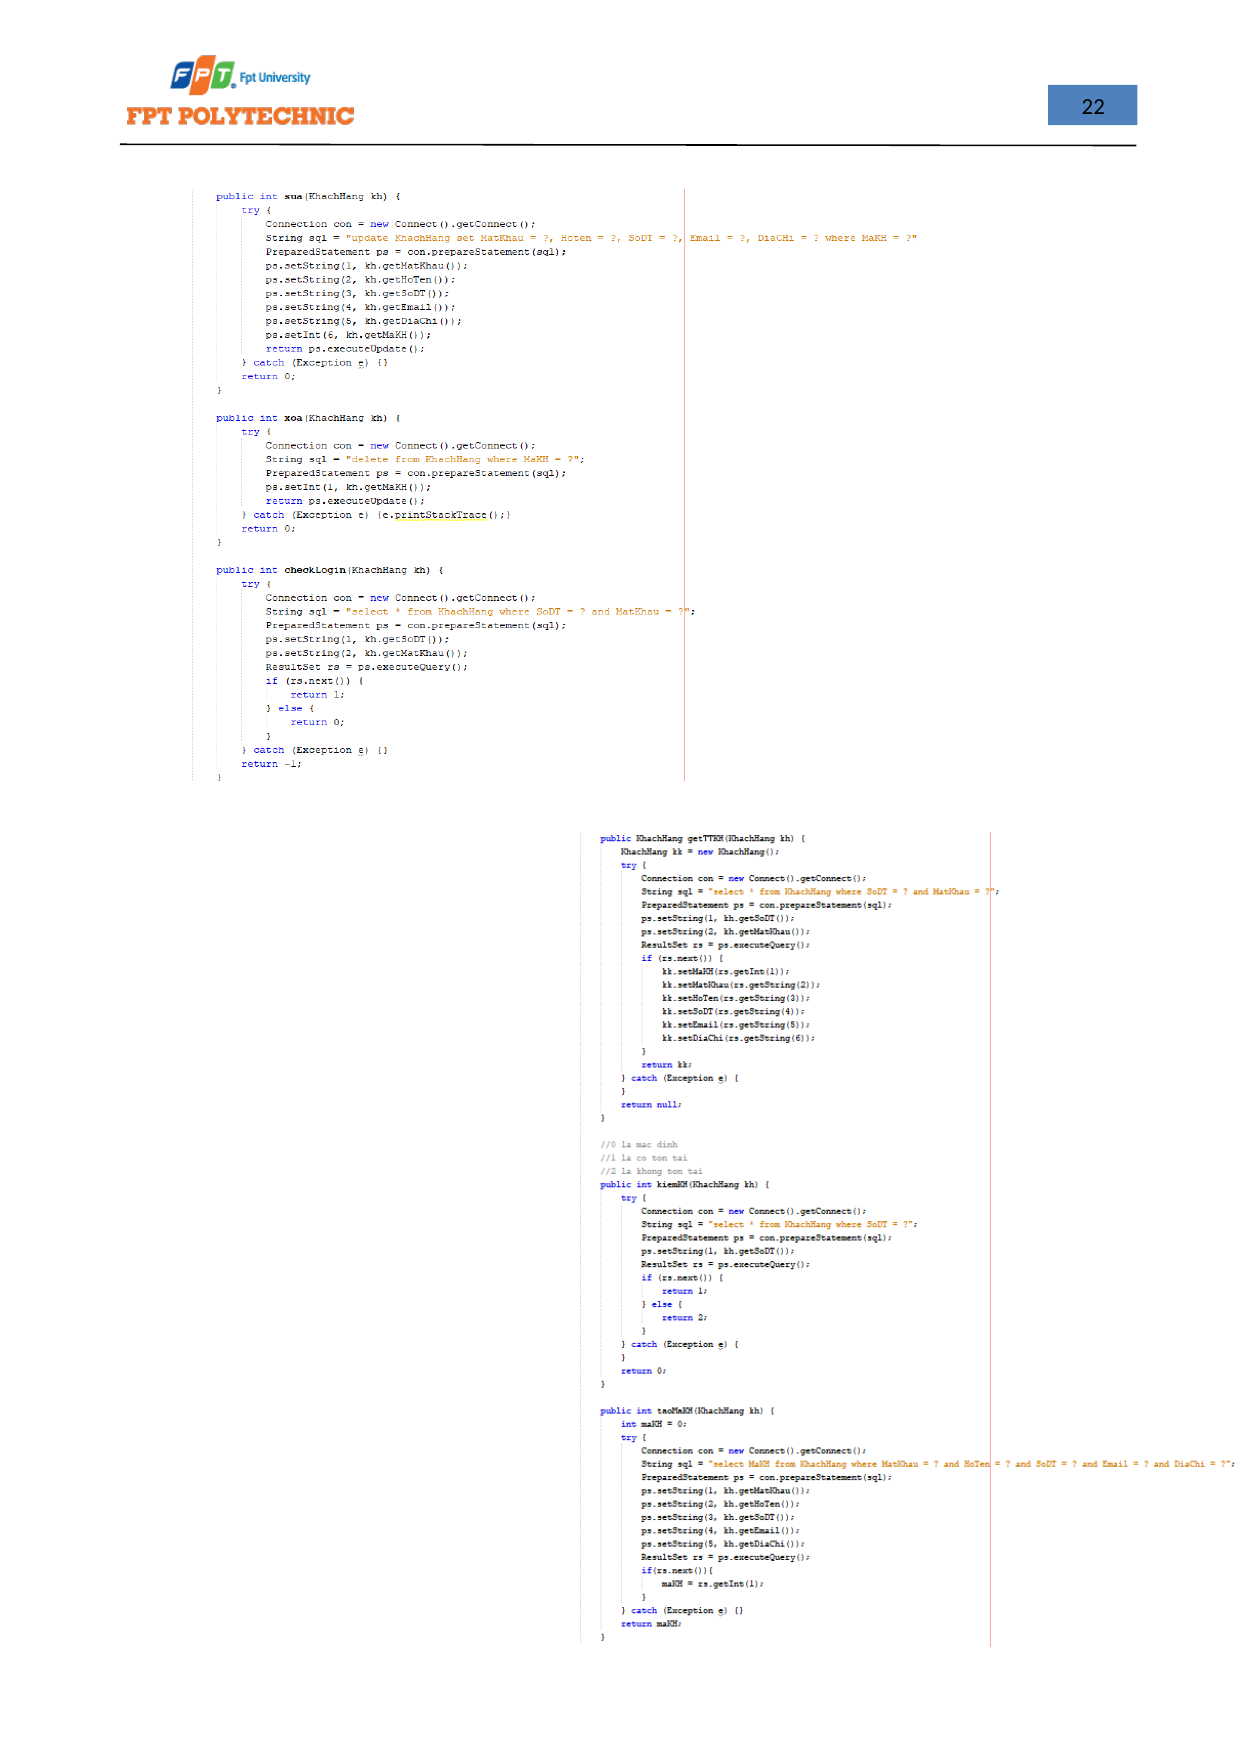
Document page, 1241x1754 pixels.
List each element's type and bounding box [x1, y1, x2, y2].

picture [120, 50, 369, 134]
